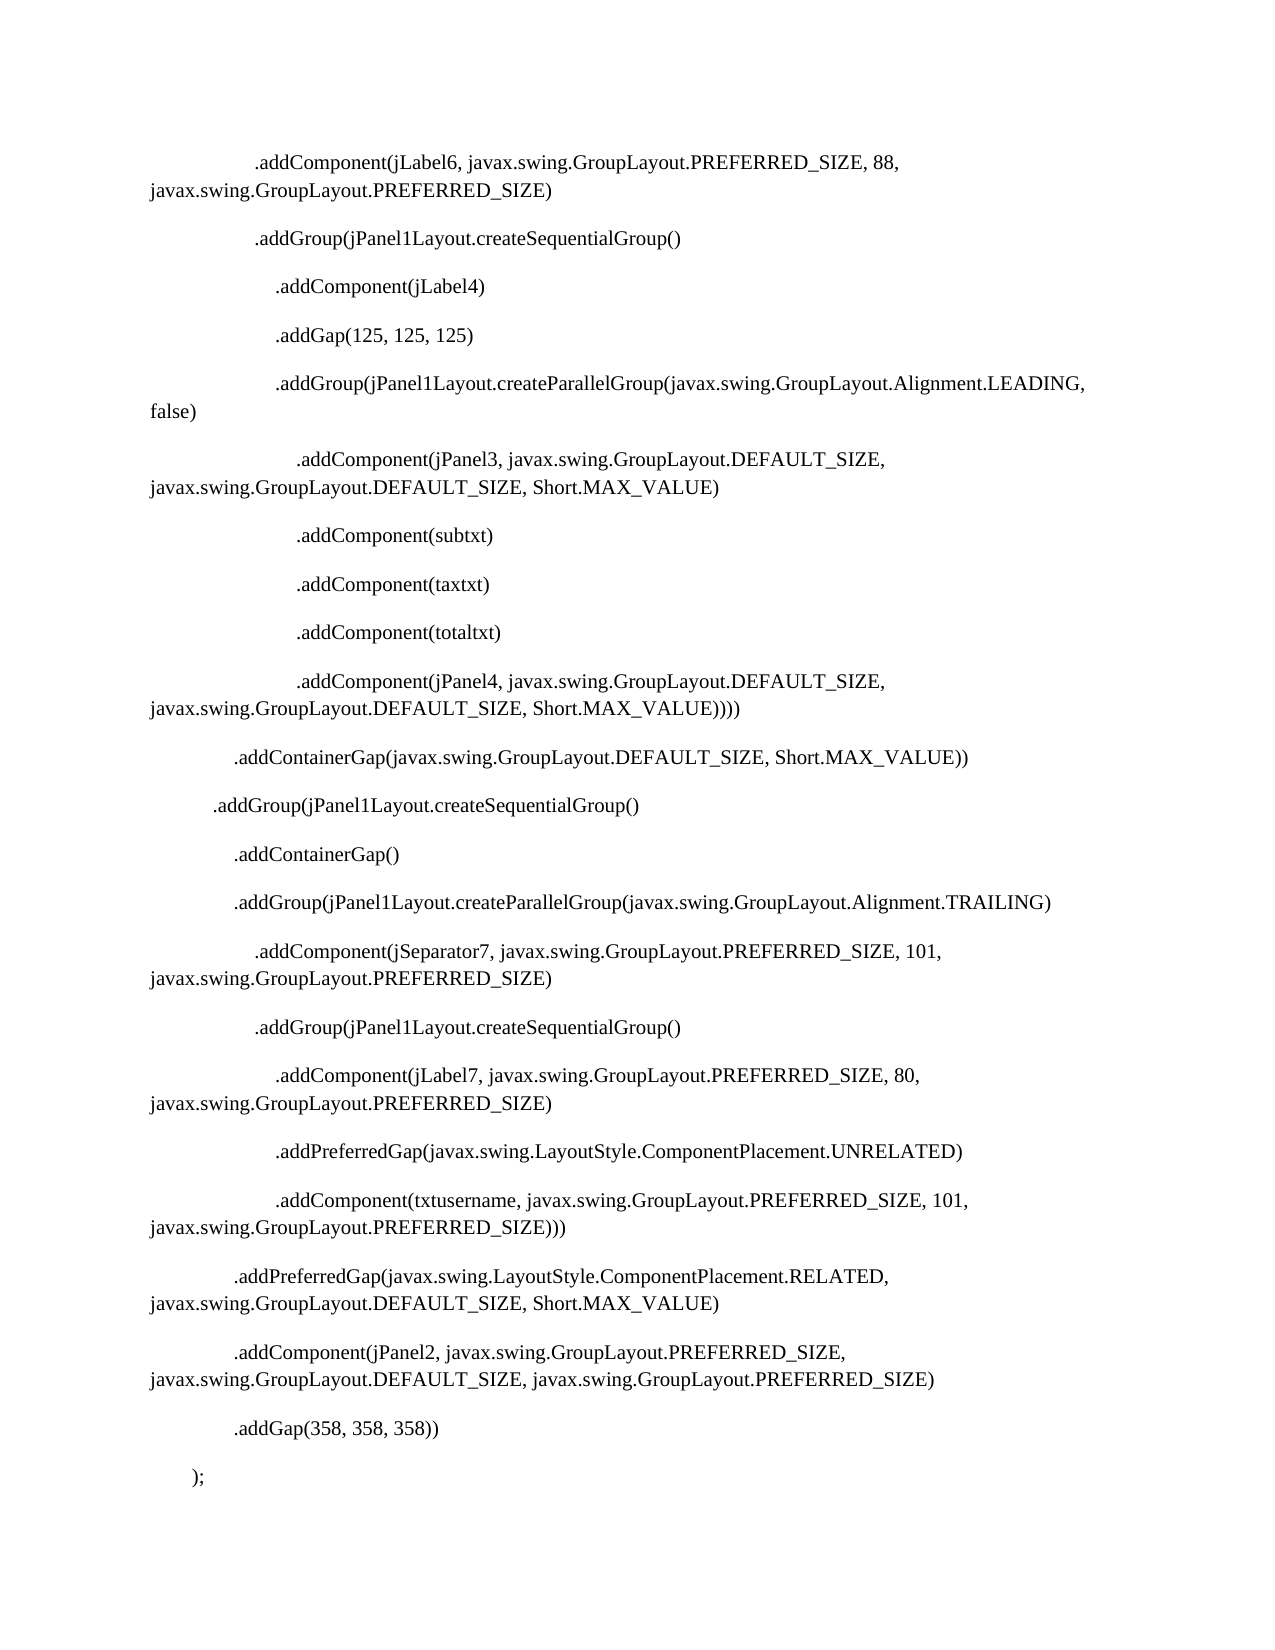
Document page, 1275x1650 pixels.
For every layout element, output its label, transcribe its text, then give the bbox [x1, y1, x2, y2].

text .addComponent(totaltxt) [150, 620, 1125, 644]
text .addGroup(jPanel1Layout.createSequentialGroup() [150, 226, 1125, 250]
text .addComponent(jLabel7, javax.swing.GroupLayout.PREFERRED_SIZE, 80, javax.swing.GroupLayout.PREFERRED_SIZE) [150, 1063, 1125, 1115]
text .addContainerGap() [150, 842, 1125, 866]
text .addPreferredGap(javax.swing.LayoutStyle.ComponentPlacement.RELATED, javax.swing.GroupLayout.DEFAULT_SIZE, Short.MAX_VALUE) [150, 1263, 1125, 1315]
text .addGroup(jPanel1Layout.createParallelGroup(javax.swing.GroupLayout.Alignment.TRAILING) [150, 890, 1125, 914]
text .addGroup(jPanel1Layout.createParallelGroup(javax.swing.GroupLayout.Alignment.LEADING, false) [150, 371, 1125, 423]
text .addComponent(txtusername, javax.swing.GroupLayout.PREFERRED_SIZE, 101, javax.swing.GroupLayout.PREFERRED_SIZE))) [150, 1187, 1125, 1239]
text .addComponent(jLabel4) [150, 274, 1125, 298]
text .addComponent(jPanel3, javax.swing.GroupLayout.DEFAULT_SIZE, javax.swing.GroupLayout.DEFAULT_SIZE, Short.MAX_VALUE) [150, 447, 1125, 499]
text .addGroup(jPanel1Layout.createSequentialGroup() [150, 1014, 1125, 1039]
text .addComponent(jLabel6, javax.swing.GroupLayout.PREFERRED_SIZE, 88, javax.swing.GroupLayout.PREFERRED_SIZE) [150, 150, 1125, 202]
text .addGap(125, 125, 125) [150, 323, 1125, 347]
text .addComponent(subtxt) [150, 523, 1125, 547]
text .addComponent(jSeparator7, javax.swing.GroupLayout.PREFERRED_SIZE, 101, javax.swing.GroupLayout.PREFERRED_SIZE) [150, 938, 1125, 990]
text .addContainerGap(javax.swing.GroupLayout.DEFAULT_SIZE, Short.MAX_VALUE)) [150, 745, 1125, 769]
text .addComponent(jPanel2, javax.swing.GroupLayout.PREFERRED_SIZE, javax.swing.GroupLayout.DEFAULT_SIZE, javax.swing.GroupLayout.PREFERRED_SIZE) [150, 1339, 1125, 1391]
text .addGap(358, 358, 358)) [150, 1416, 1125, 1440]
text .addComponent(jPanel4, javax.swing.GroupLayout.DEFAULT_SIZE, javax.swing.GroupLayout.DEFAULT_SIZE, Short.MAX_VALUE)))) [150, 669, 1125, 720]
text ); [150, 1464, 1125, 1488]
text .addComponent(taxtxt) [150, 572, 1125, 596]
text .addGroup(jPanel1Layout.createSequentialGroup() [150, 793, 1125, 817]
text .addPreferredGap(javax.swing.LayoutStyle.ComponentPlacement.UNRELATED) [150, 1139, 1125, 1163]
